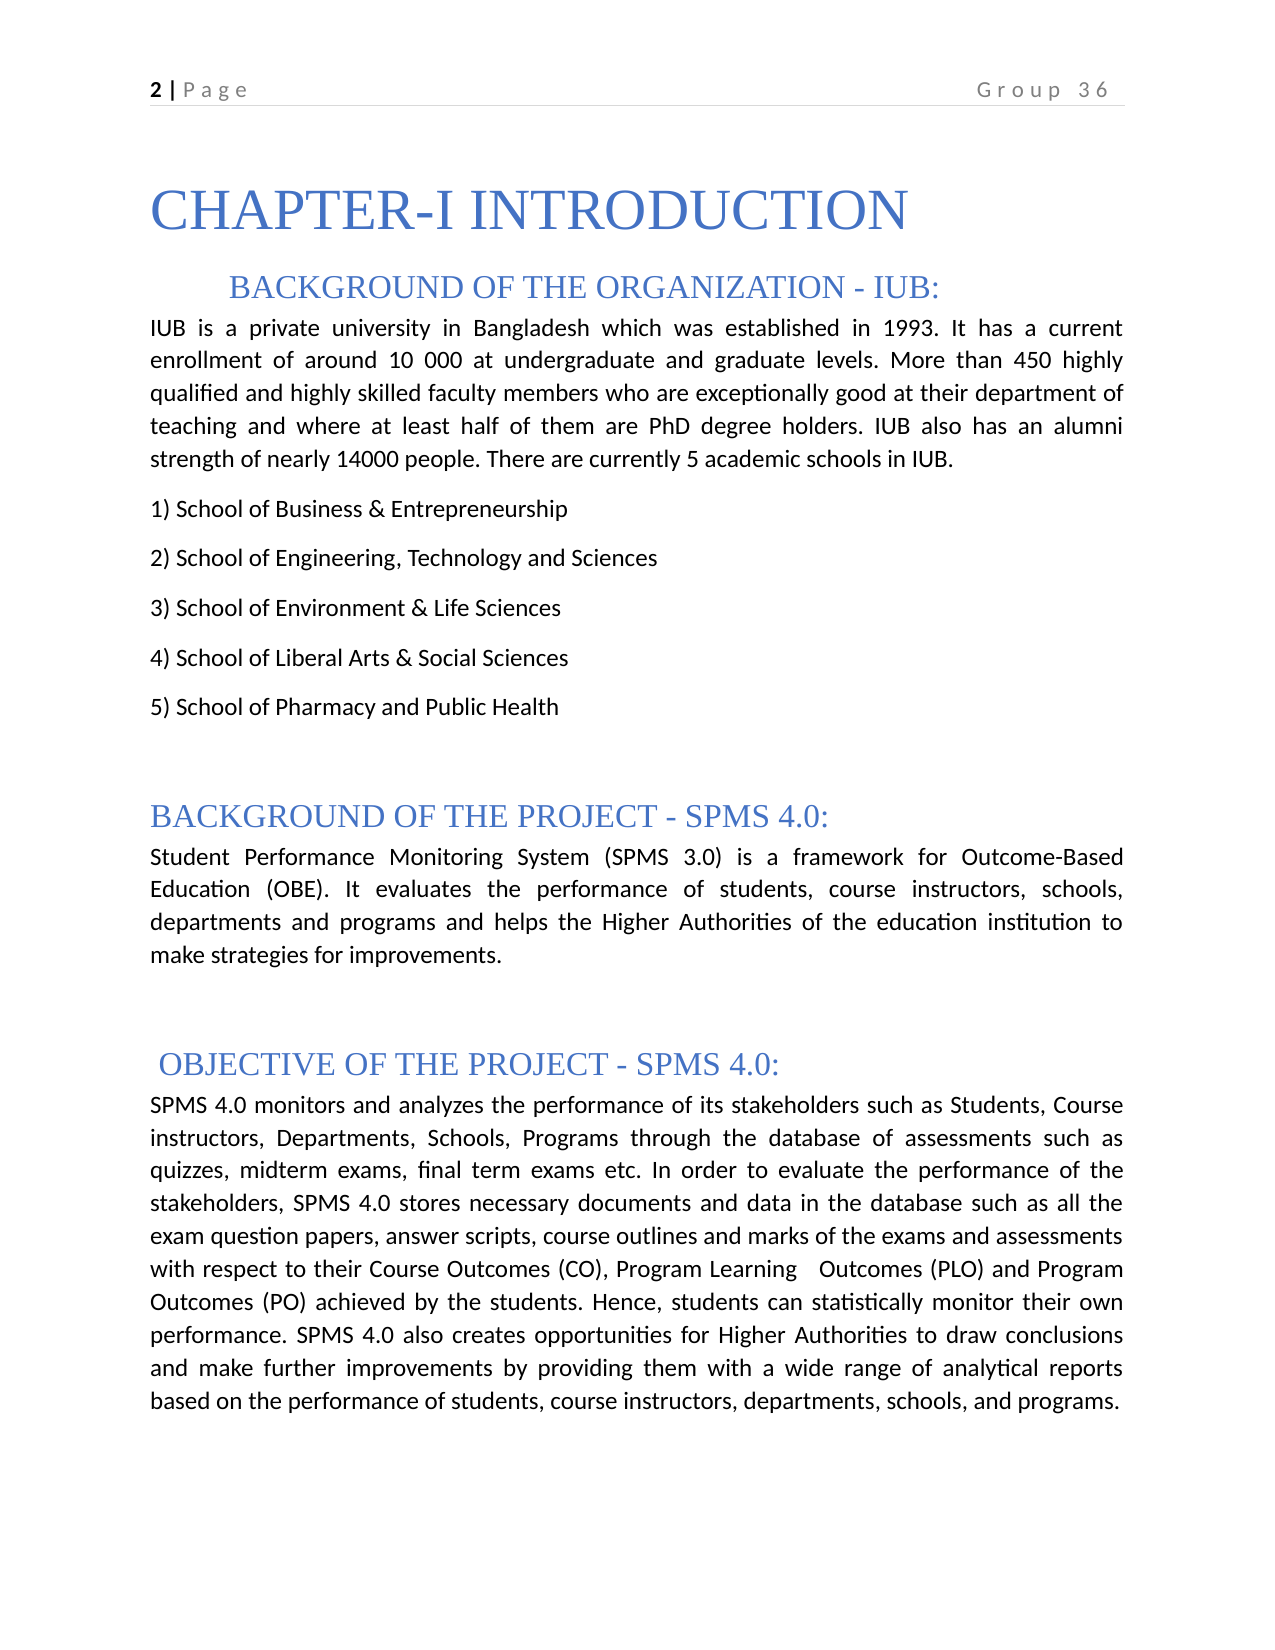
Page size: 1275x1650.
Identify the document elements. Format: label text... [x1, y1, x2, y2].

text 5) School of Pharmacy and Public Health [150, 691, 1125, 722]
subtitle BACKGROUND OF THE ORGANIZATION - IUB: [229, 267, 1125, 305]
text IUB is a private university in Bangladesh which was established in 1993. It has a current enrollment of around 10 000 at undergraduate and graduate levels. More than 450 highly qualified and highly skilled faculty members who are exceptionally good at their department of teaching and where at least half of them are PhD degree holders. IUB also has an alumni strength of nearly 14000 people. There are currently 5 academic schools in IUB. [150, 312, 1125, 474]
subtitle CHAPTER-I INTRODUCTION [150, 175, 1125, 242]
text SPMS 4.0 monitors and analyzes the performance of its stakeholders such as Students, Course instructors, Departments, Schools, Programs through the database of assessments such as quizzes, midterm exams, final term exams etc. In order to evaluate the performance of the stakeholders, SPMS 4.0 stores necessary documents and data in the database such as all the exam question papers, answer scripts, course outlines and marks of the exams and assessments with respect to their Course Outcomes (CO), Program Learning Outcomes (PLO) and Program Outcomes (PO) achieved by the students. Hence, students can statistically monitor their own performance. SPMS 4.0 also creates opportunities for Higher Authorities to draw conclusions and make further improvements by providing them with a wide range of analytical reports based on the performance of students, course instructors, departments, schools, and programs. [150, 1089, 1125, 1416]
text 1) School of Business & Entrepreneurship [150, 493, 1125, 523]
text Student Performance Monitoring System (SPMS 3.0) is a framework for Outcome-Based Education (OBE). It evaluates the performance of students, course instructors, schools, departments and programs and helps the Higher Authorities of the education institution to make strategies for improvements. [150, 841, 1125, 970]
subtitle BACKGROUND OF THE PROJECT - SPMS 4.0: [150, 796, 1125, 834]
text 2) School of Engineering, Technology and Sciences [150, 542, 1125, 573]
text 4) School of Liberal Arts & Social Sciences [150, 642, 1125, 672]
subtitle OBJECTIVE OF THE PROJECT - SPMS 4.0: [150, 1044, 1125, 1082]
text 3) School of Environment & Life Sciences [150, 592, 1125, 623]
